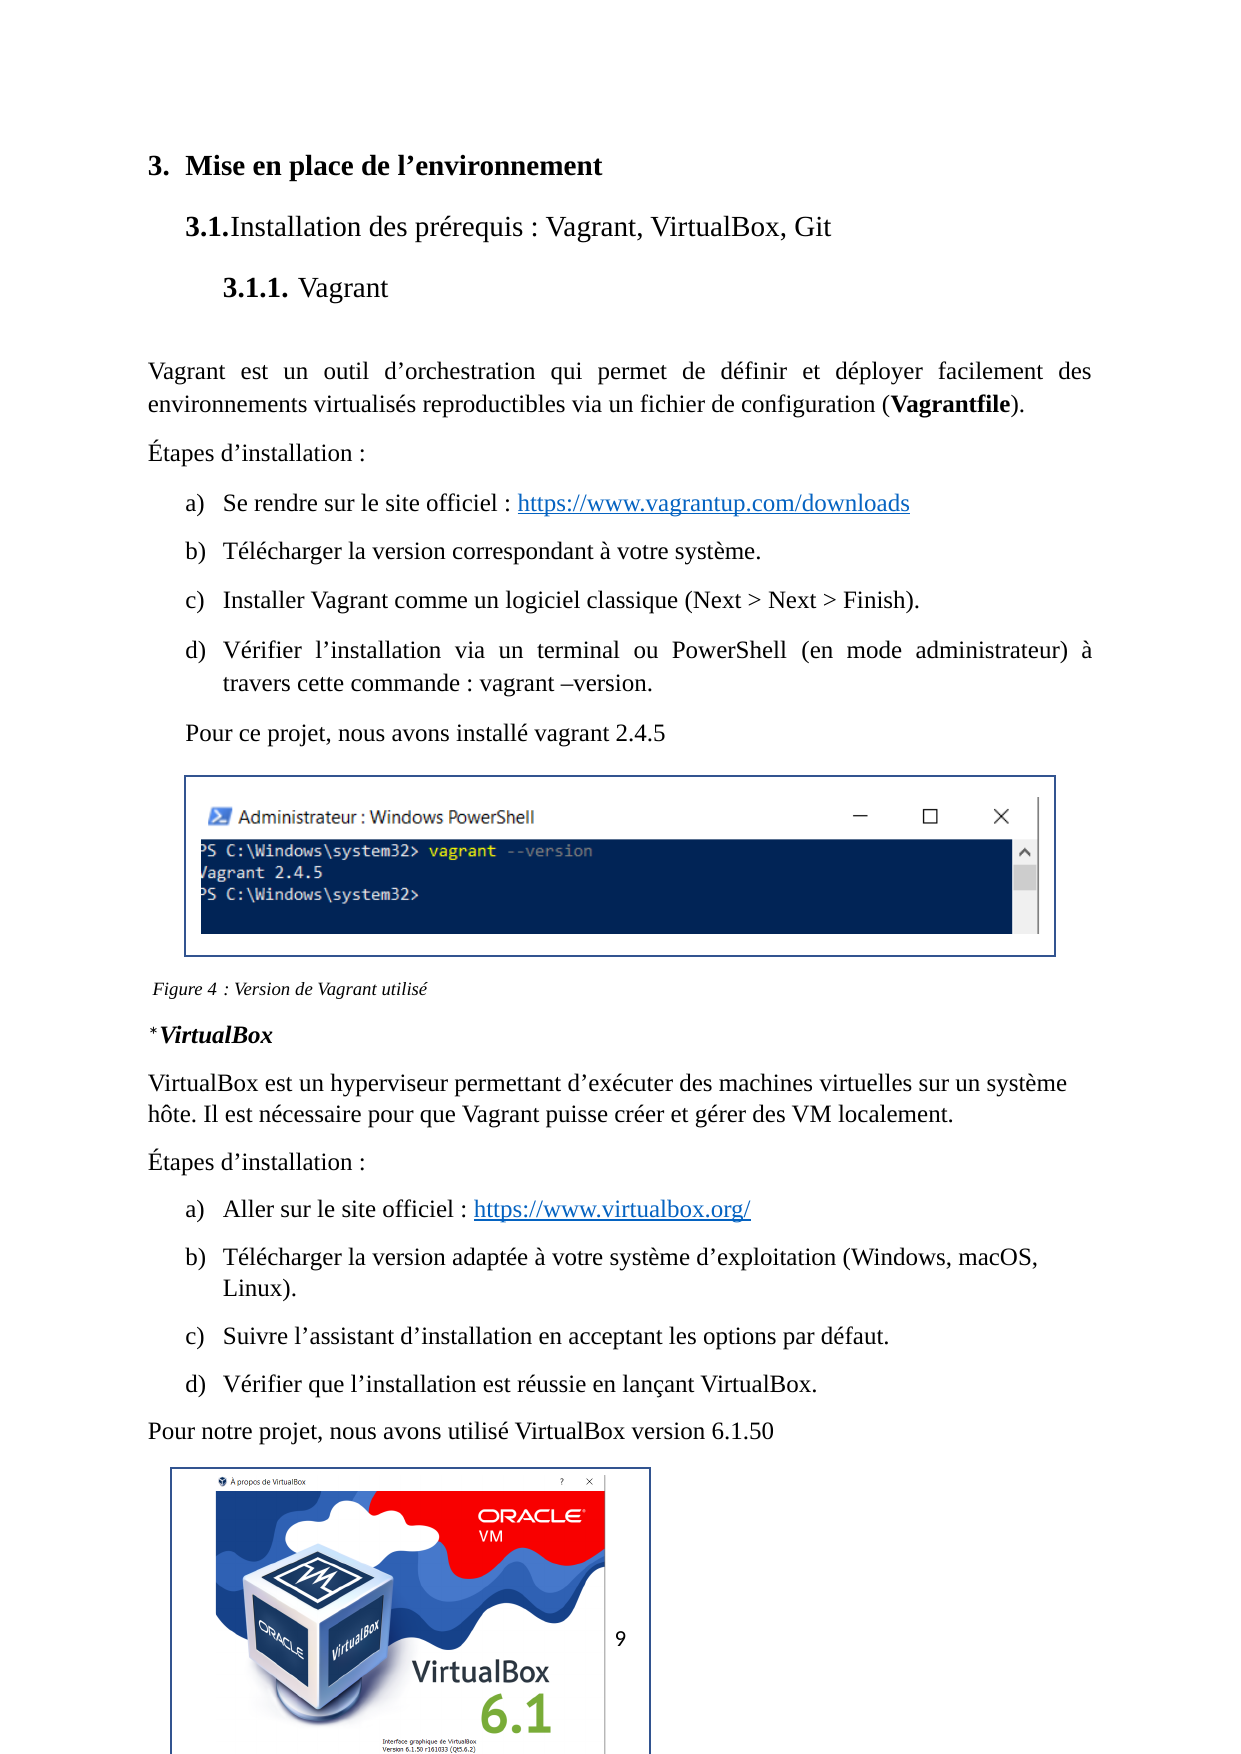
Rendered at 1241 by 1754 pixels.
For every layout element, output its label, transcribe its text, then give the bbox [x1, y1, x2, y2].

text *VirtualBox [148, 1020, 1093, 1049]
list Télécharger la version adaptée à votre système d’exploitation (Windows, macOS, Linux). [185, 1242, 1093, 1302]
text Pour ce projet, nous avons installé vagrant 2.4.5 [185, 718, 1093, 747]
text VirtualBox est un hyperviseur permettant d’exécuter des machines virtuelles sur un système hôte. Il est nécessaire pour que Vagrant puisse créer et gérer des VM localement. [148, 1068, 1093, 1128]
text Vagrant est un outil d’orchestration qui permet de définir et déployer facilement des environnements virtualisés reproductibles via un fichier de configuration (Vagrantfile). [148, 356, 1093, 417]
text Figure 4 : Version de Vagrant utilisé [148, 978, 1093, 999]
text Étapes d’installation : [148, 1147, 1093, 1176]
subtitle Installation des prérequis : Vagrant, VirtualBox, Git [185, 209, 1093, 242]
picture [215, 1475, 606, 1754]
list Aller sur le site officiel : https://www.virtualbox.org/ [185, 1194, 1093, 1223]
list Vérifier l’installation via un terminal ou PowerShell (en mode administrateur) à travers cette commande : vagrant –version. [185, 635, 1093, 697]
list Télécharger la version correspondant à votre système. [185, 536, 1093, 564]
text Pour notre projet, nous avons utilisé VirtualBox version 6.1.50 [148, 1416, 1093, 1445]
list Installer Vagrant comme un logiciel classique (Next > Next > Finish). [185, 586, 1093, 614]
subtitle Vagrant [223, 270, 1093, 303]
list Se rendre sur le site officiel : https://www.vagrantup.com/downloads [185, 488, 1093, 517]
picture [201, 797, 1040, 934]
list Vérifier que l’installation est réussie en lançant VirtualBox. [185, 1369, 1093, 1397]
list Suivre l’assistant d’installation en acceptant les options par défaut. [185, 1321, 1093, 1350]
subtitle Mise en place de l’environnement [148, 148, 1093, 181]
text Étapes d’installation : [148, 438, 1093, 467]
